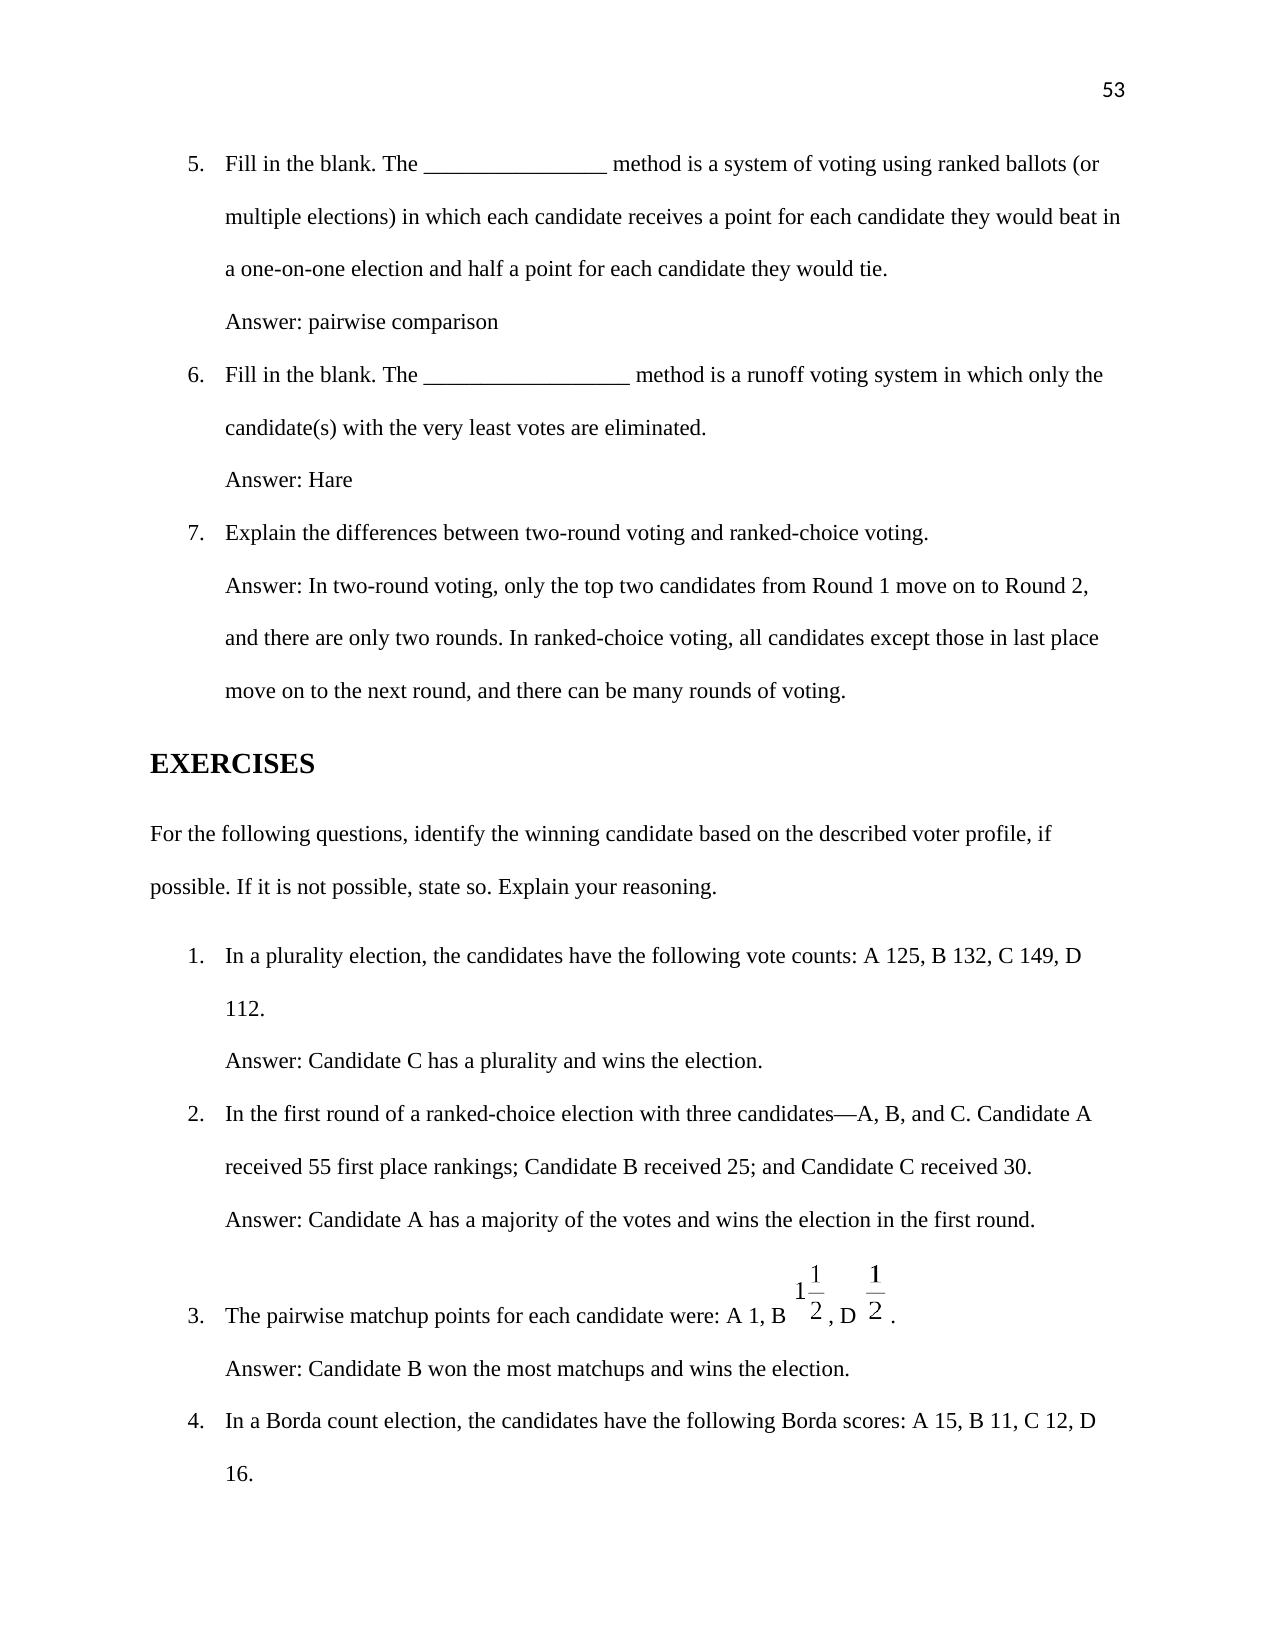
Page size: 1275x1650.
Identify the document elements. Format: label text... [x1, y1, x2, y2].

list Answer: Candidate C has a plurality and wins the election. [225, 1048, 1125, 1074]
subtitle EXERCISES [150, 746, 1125, 780]
list Fill in the blank. The __________________ method is a runoff voting system in which only the candidate(s) with the very least votes are eliminated. [187, 361, 1125, 440]
list In a plurality election, the candidates have the following vote counts: A 125, B 132, C 149, D 112. [187, 942, 1125, 1021]
list Answer: In two-round voting, only the top two candidates from Round 1 move on to Round 2, and there are only two rounds. In ranked-choice voting, all candidates except those in last place move on to the next round, and there can be many rounds of voting. [225, 572, 1125, 703]
list The pairwise matchup points for each candidate were: A 1, B , D . [187, 1258, 1125, 1328]
list In the first round of a ranked-choice election with three candidates—A, B, and C. Candidate A received 55 first place rankings; Candidate B received 25; and Candidate C received 30. [187, 1100, 1125, 1179]
list In a Borda count election, the candidates have the following Borda scores: A 15, B 11, C 12, D 16. [187, 1408, 1125, 1487]
list Answer: Candidate B won the most matchups and wins the election. [225, 1355, 1125, 1381]
text For the following questions, identify the winning candidate based on the described voter profile, if possible. If it is not possible, state so. Explain your reasoning. [150, 820, 1125, 899]
list Answer: Hare [225, 466, 1125, 493]
list Answer: pairwise comparison [225, 308, 1125, 334]
list Fill in the blank. The ________________ method is a system of voting using ranked ballots (or multiple elections) in which each candidate receives a point for each candidate they would beat in a one-on-one election and half a point for each candidate they would tie. [187, 150, 1125, 282]
list Explain the differences between two-round voting and ranked-choice voting. [187, 519, 1125, 545]
list Answer: Candidate A has a majority of the votes and wins the election in the first round. [225, 1206, 1125, 1232]
